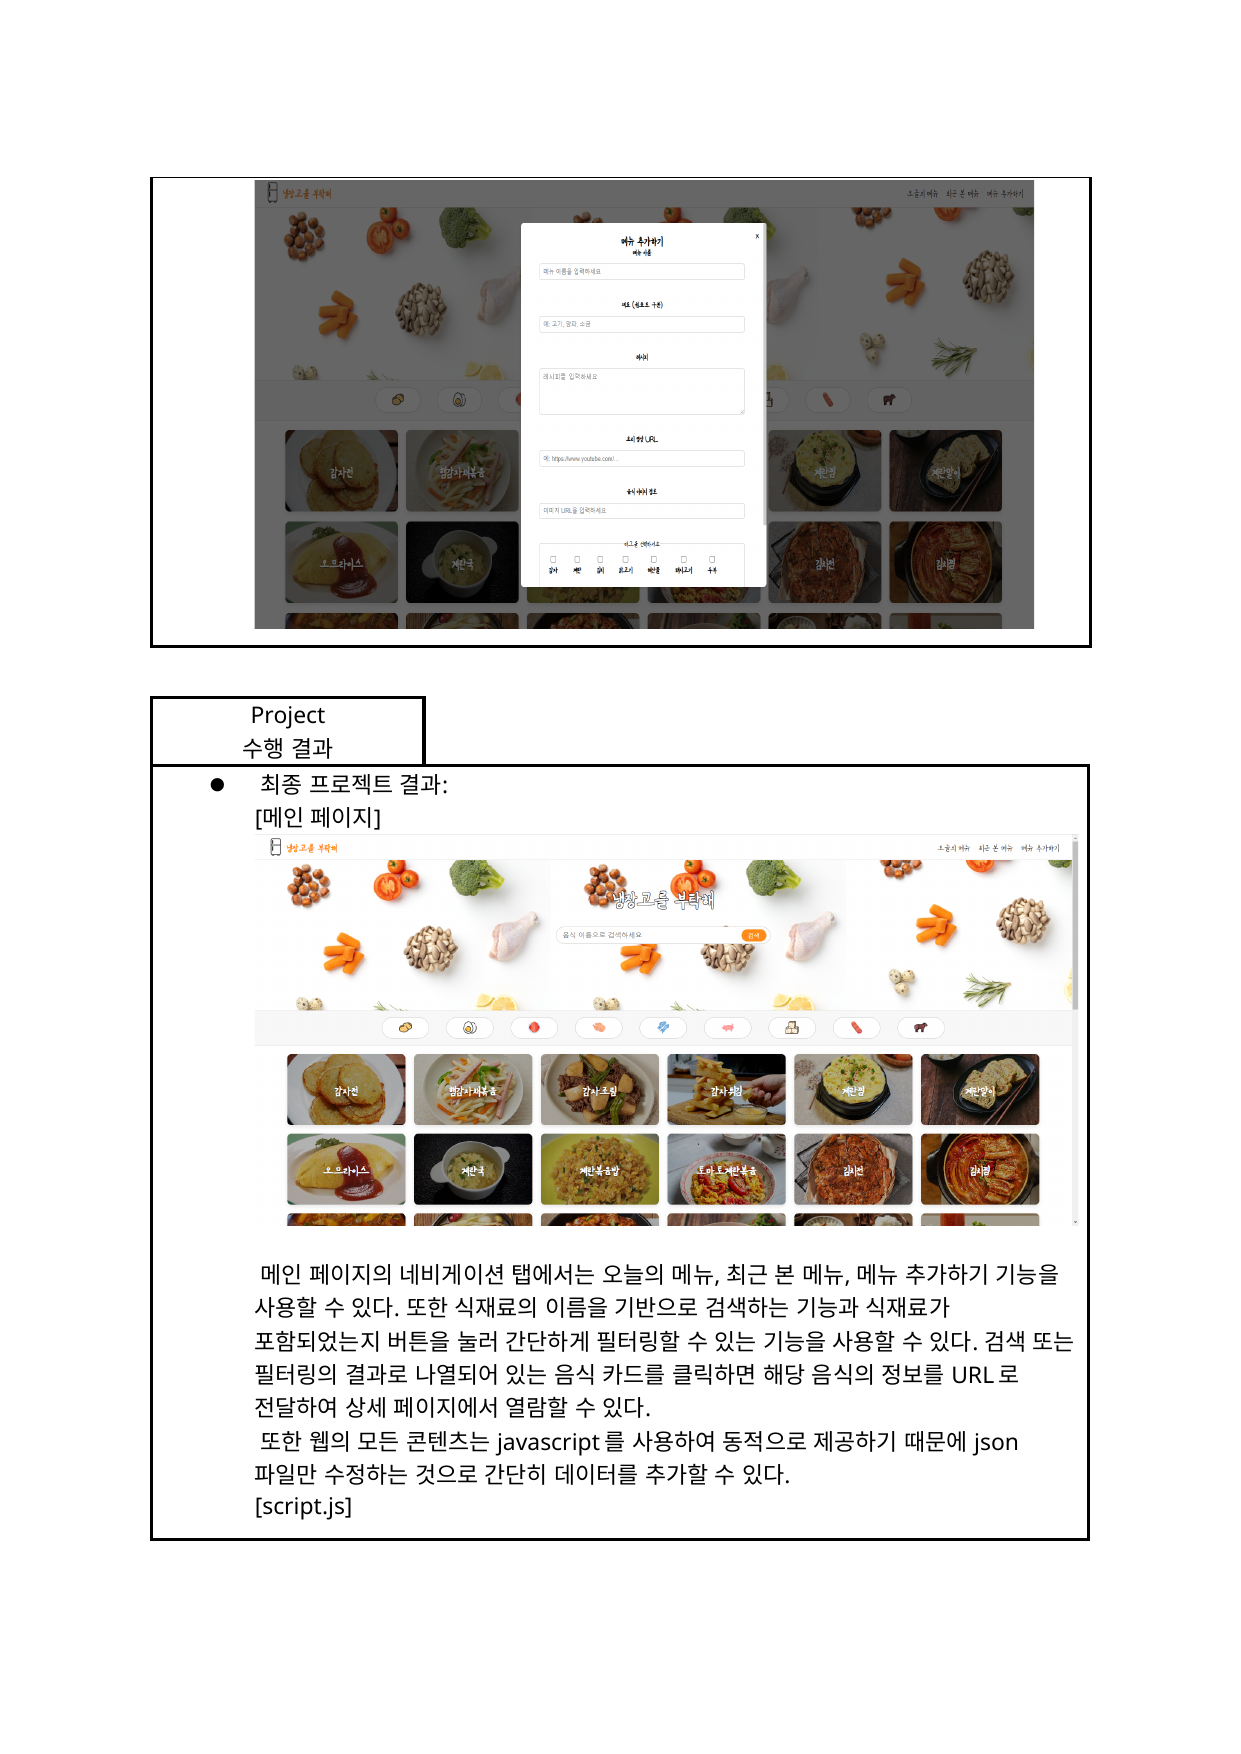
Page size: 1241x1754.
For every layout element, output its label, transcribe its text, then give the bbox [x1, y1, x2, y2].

table_cell 1주차: 재료 및 요리 선정 대부분의 냉장고에 주로 남아있는 메인 재료를 우선적으로 골라 카테고리를 만들었다. 이후 대표 재료에서 만들 수 있는 음식들을 선정해 음식을 만들 때 공통된 메인 재료들이 있는지 확인해 정리했다. 2주차: 음식 재료와 메뉴를 보여줄 수 있는 메인 페이지를 제작했다. 메인 페이지에는 식재료를 선택하면 해당 식재료를 포함하는 음식을 골라주는 필터링 기능을 구현했고, 음식 이름을 검색하면 해당 음식을 보여주는 기능을 구현했다. 또한 식재료 선택 란에 식재료 이미지를 넣어 한눈에 재료들을 확인할 수 있게 만들었다. [식재료 필터링 기능] 3주차: 음식 페이지를 제작하고, 메인 페이지의 음식 카드를 누르면 해당 음식페이지로 이동하도록 JSON을 통해 구현했다. [음식 상세 페이지] 4주차: 메인 페이지 음식 카드에 음식 이미지와, 음식 이름이 이미지 위에 뜨도록 구현했다. 또한 3주차 때 만든 음식 상세페이지에 음식에 대한 정보가 나타나도록 데이터를 추가했다. 추가로 왼쪽 상단 사이트 로고를 누르면 메인 페이지로 이동하도록 만들었다. 5주차: 메인 페이지의 header영역에 신선해 보이는 식재료 배경 이미지를 넣어 메인 페이지에 깨끗하고 정돈된 느낌을 만들었다. 또한 네비게이션 바에 하루에 3개씩 랜덤으로 변하는 오늘의 메뉴, 최근에 봤던 음식들을 확인할 수 있는 최근 본 메뉴를 만들었다. [헤더 영역] [오늘의 메뉴] [최근 본 메뉴] 6주차: 네비게이션 바에 메뉴 추가하기를 만들어서, 개인이 등록하고 싶은 음식, 음식 이미지, 재료, 요리방법, 영상을 추가할 수 있게 만들었다. 등록된 음식은 현재 로컬 저장소에 저장되어 음식을 등록한 사람만 볼 수 있다. [메뉴 추가하기] [153, 178, 1089, 645]
picture [254, 833, 1079, 1226]
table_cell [153, 767, 1087, 1538]
table_header Project 수행 결과 [153, 699, 422, 764]
picture [254, 180, 1035, 629]
